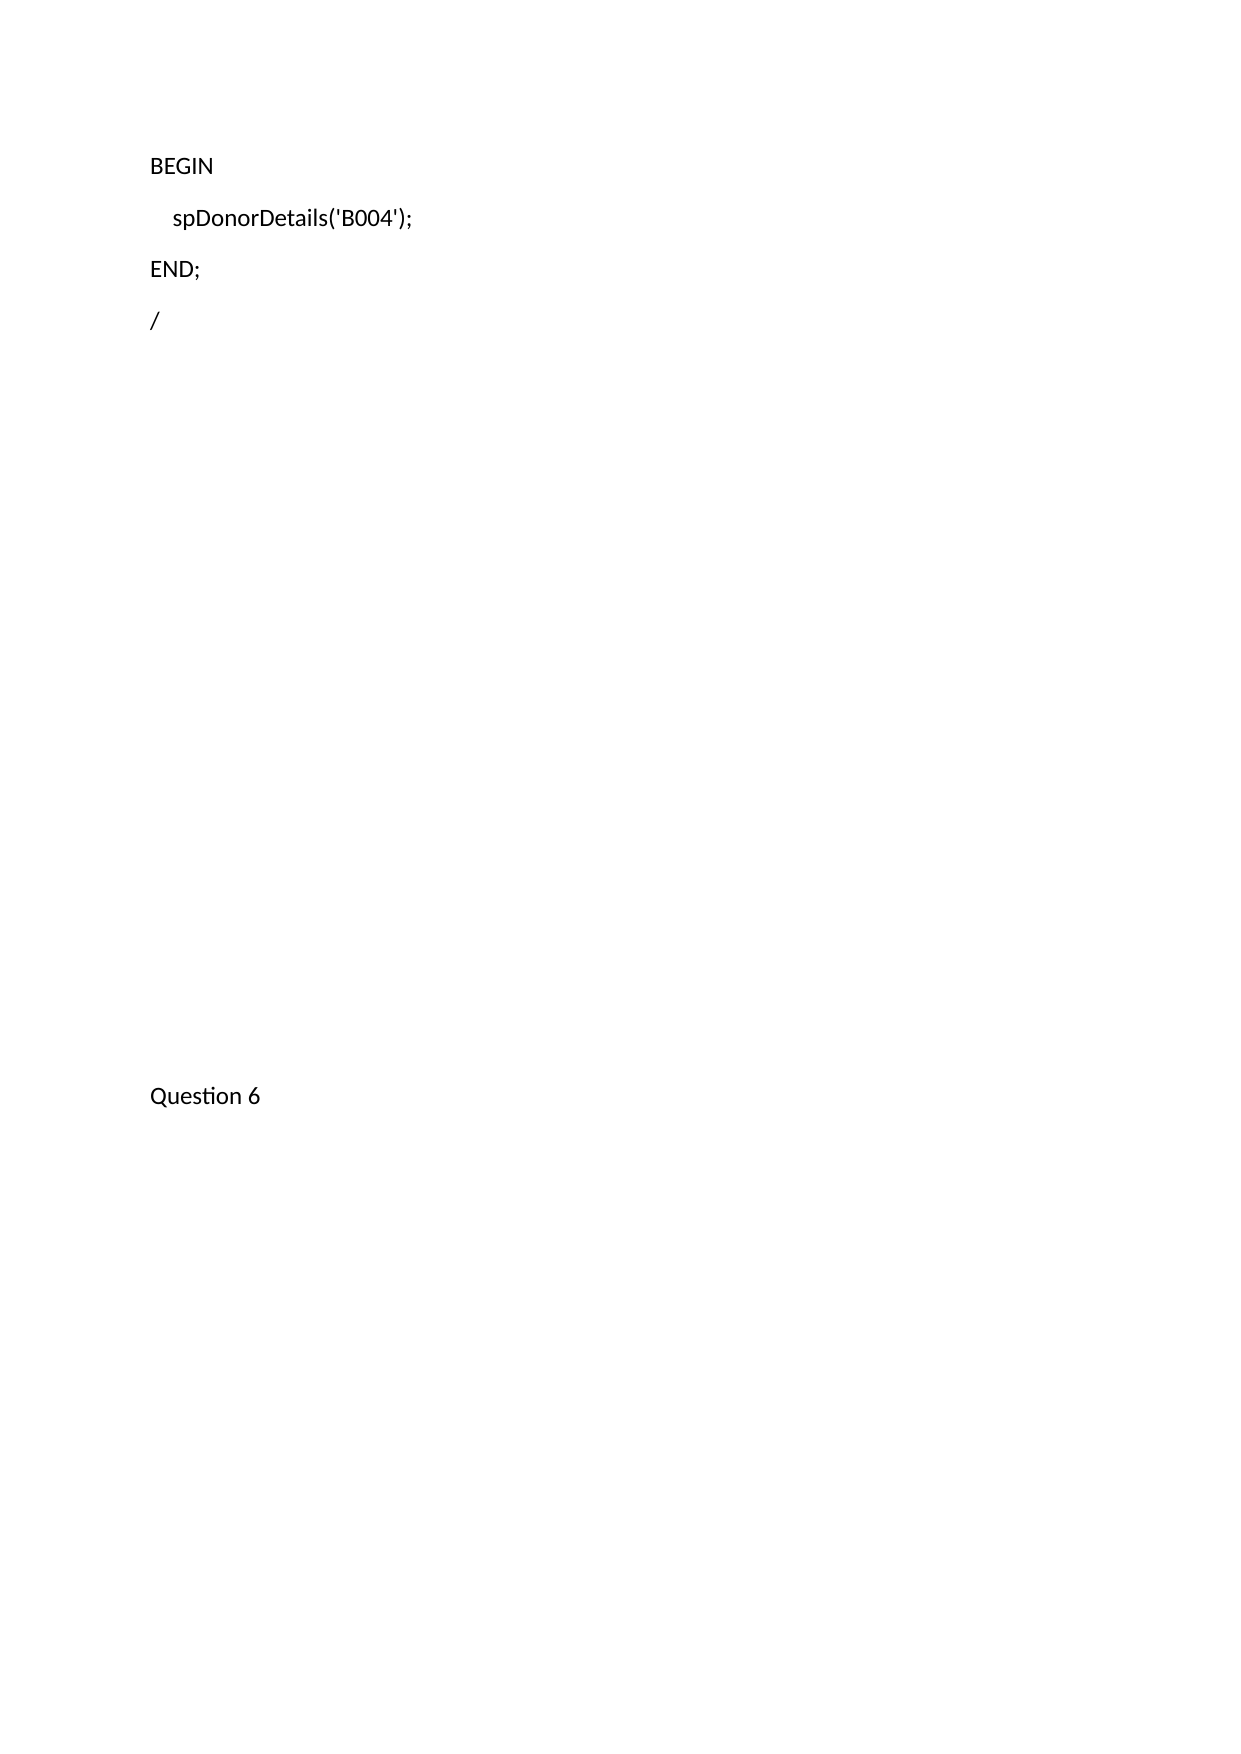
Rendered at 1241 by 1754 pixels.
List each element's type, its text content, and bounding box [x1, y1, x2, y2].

text BEGIN [150, 150, 1090, 181]
text / [150, 305, 1090, 336]
text Question 6 [150, 1080, 1090, 1111]
text spDonorDetails('B004'); [150, 202, 1090, 232]
text END; [150, 253, 1090, 284]
